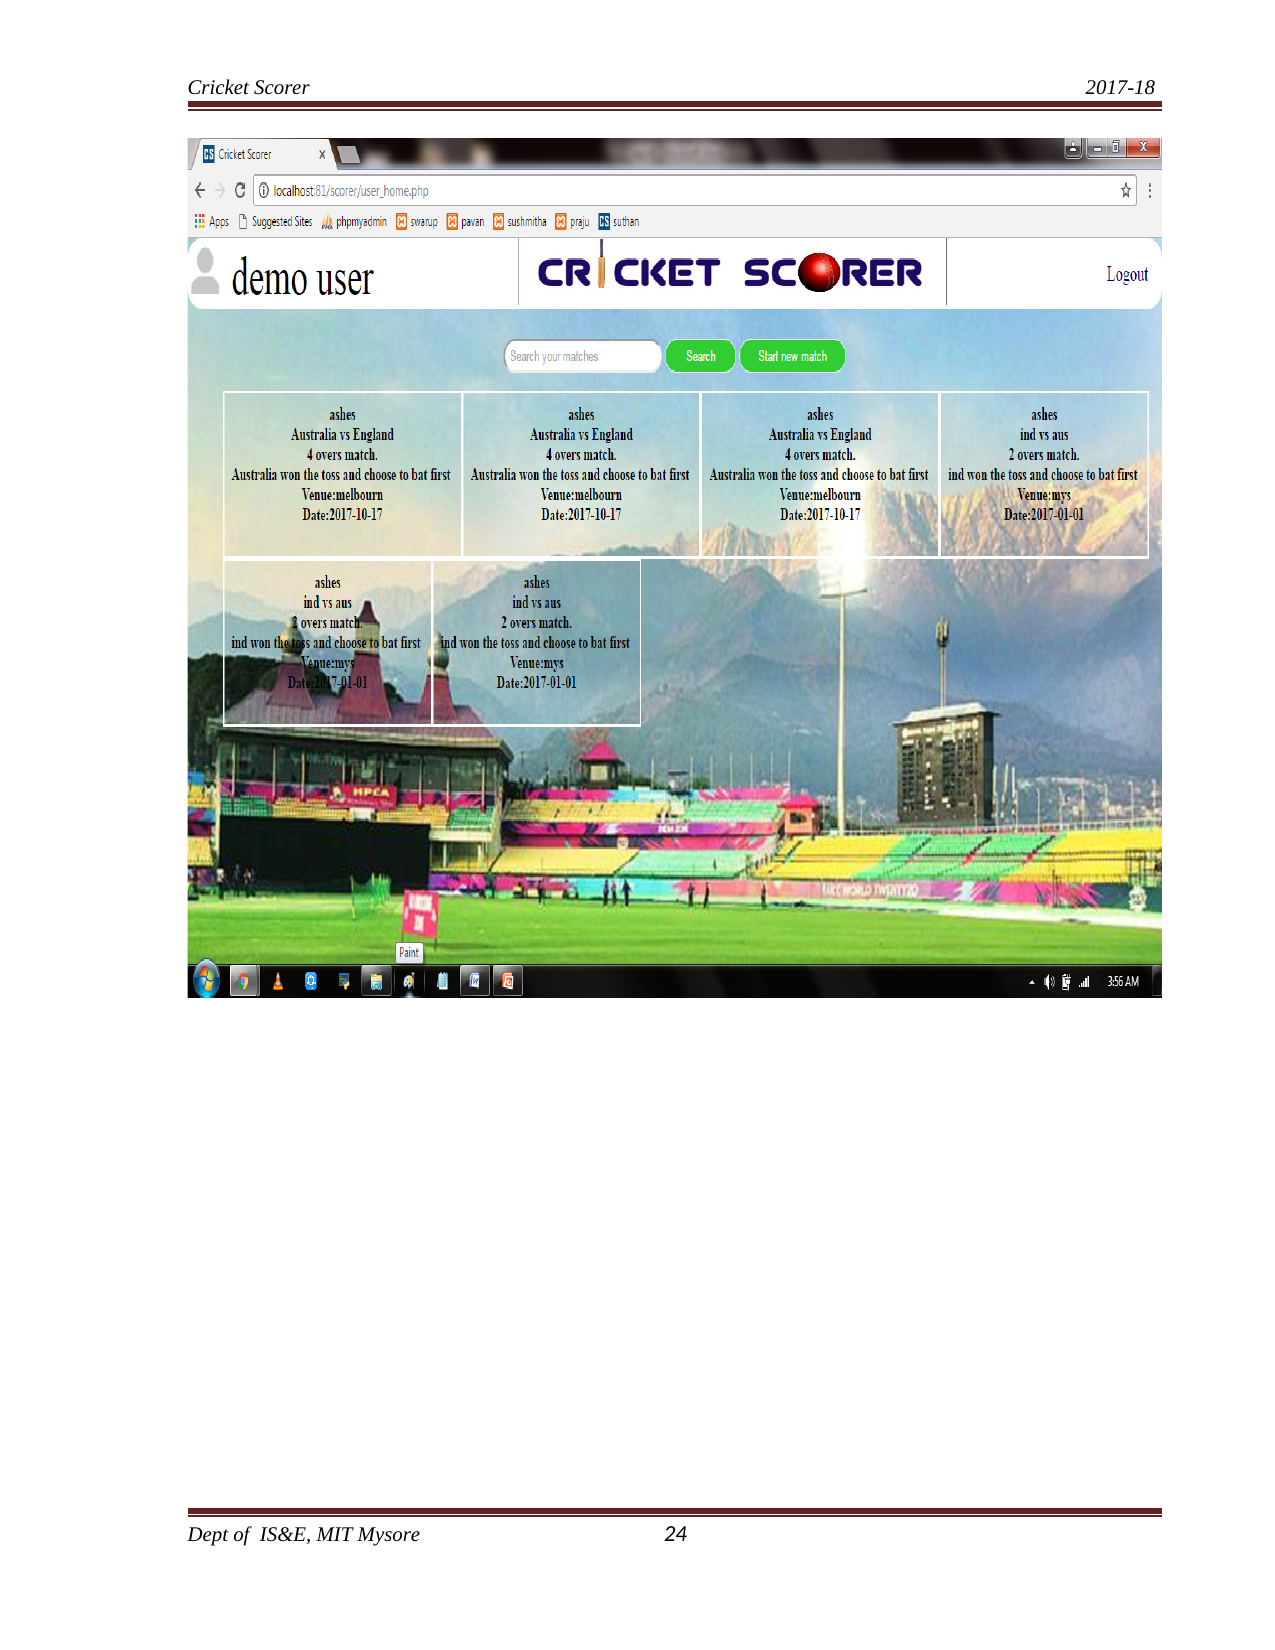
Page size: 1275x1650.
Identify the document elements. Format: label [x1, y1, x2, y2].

picture [187, 138, 1162, 998]
